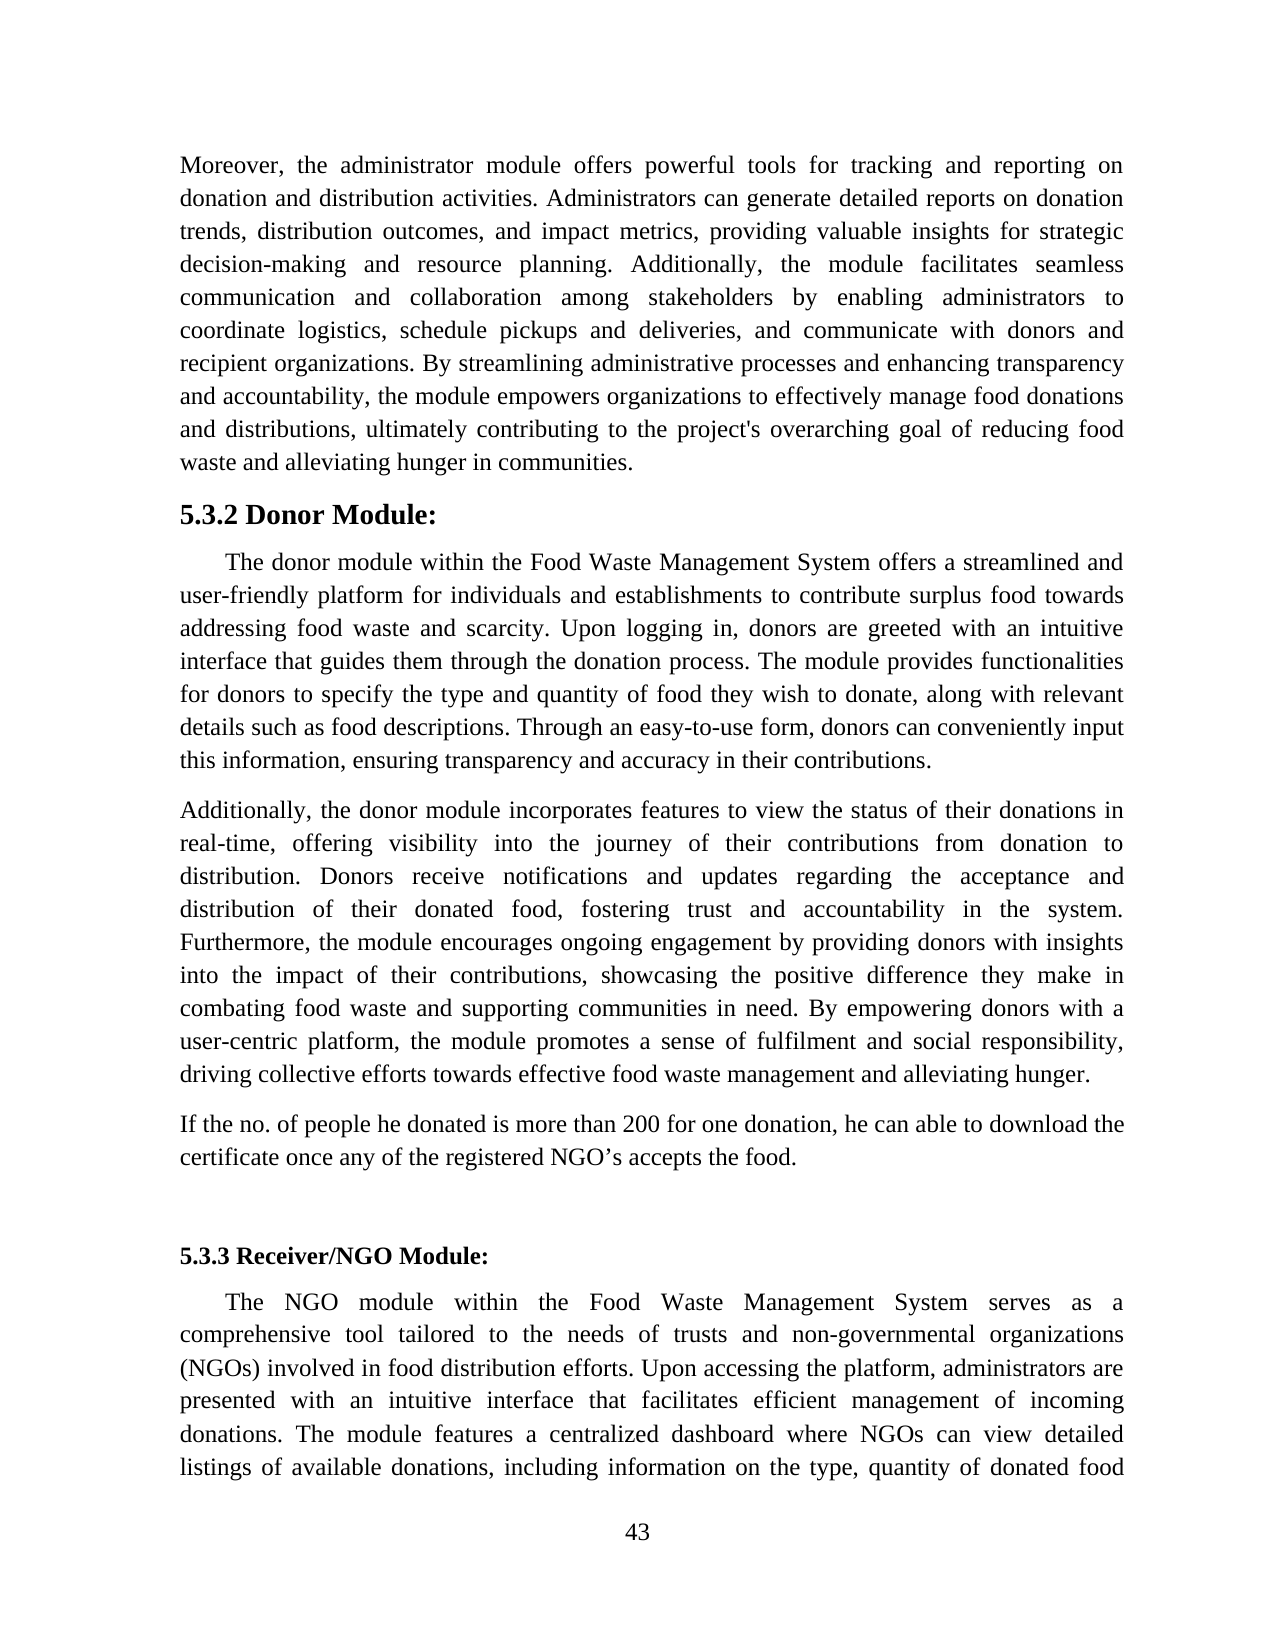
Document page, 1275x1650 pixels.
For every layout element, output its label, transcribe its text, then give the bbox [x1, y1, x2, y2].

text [179, 1287, 1125, 1480]
text Additionally, the donor module incorporates features to view the status of their donations in real-time, offering visibility into the journey of their contributions from donation to distribution. Donors receive notifications and updates regarding the acceptance and distribution of their donated food, fostering trust and accountability in the system. Furthermore, the module encourages ongoing engagement by providing donors with insights into the impact of their contributions, showcasing the positive difference they make in combating food waste and supporting communities in need. By empowering donors with a user-centric platform, the module promotes a sense of fulfilment and social responsibility, driving collective efforts towards effective food waste management and alleviating hunger. [179, 795, 1125, 1088]
text If the no. of people he donated is more than 200 for one donation, he can able to download the certificate once any of the registered NGO’s accepts the food. [179, 1109, 1125, 1171]
text The donor module within the Food Waste Management System offers a streamlined and user-friendly platform for individuals and establishments to contribute surplus food towards addressing food waste and scarcity. Upon logging in, donors are greeted with an intuitive interface that guides them through the donation process. The module provides functionalities for donors to specify the type and quantity of food they wish to donate, along with relevant details such as food descriptions. Through an easy-to-use form, donors can conveniently input this information, ensuring transparency and accuracy in their contributions. [179, 547, 1125, 774]
text Moreover, the administrator module offers powerful tools for tracking and reporting on donation and distribution activities. Administrators can generate detailed reports on donation trends, distribution outcomes, and impact metrics, providing valuable insights for strategic decision-making and resource planning. Additionally, the module facilitates seamless communication and collaboration among stakeholders by enabling administrators to coordinate logistics, schedule pickups and deliveries, and communicate with donors and recipient organizations. By streamlining administrative processes and enhancing transparency and accountability, the module empowers organizations to effectively manage food donations and distributions, ultimately contributing to the project's overarching goal of reducing food waste and alleviating hunger in communities. [179, 150, 1125, 476]
text 5.3.3 Receiver/NGO Module: [179, 1241, 1125, 1270]
text 5.3.2 Donor Module: [179, 497, 1125, 530]
